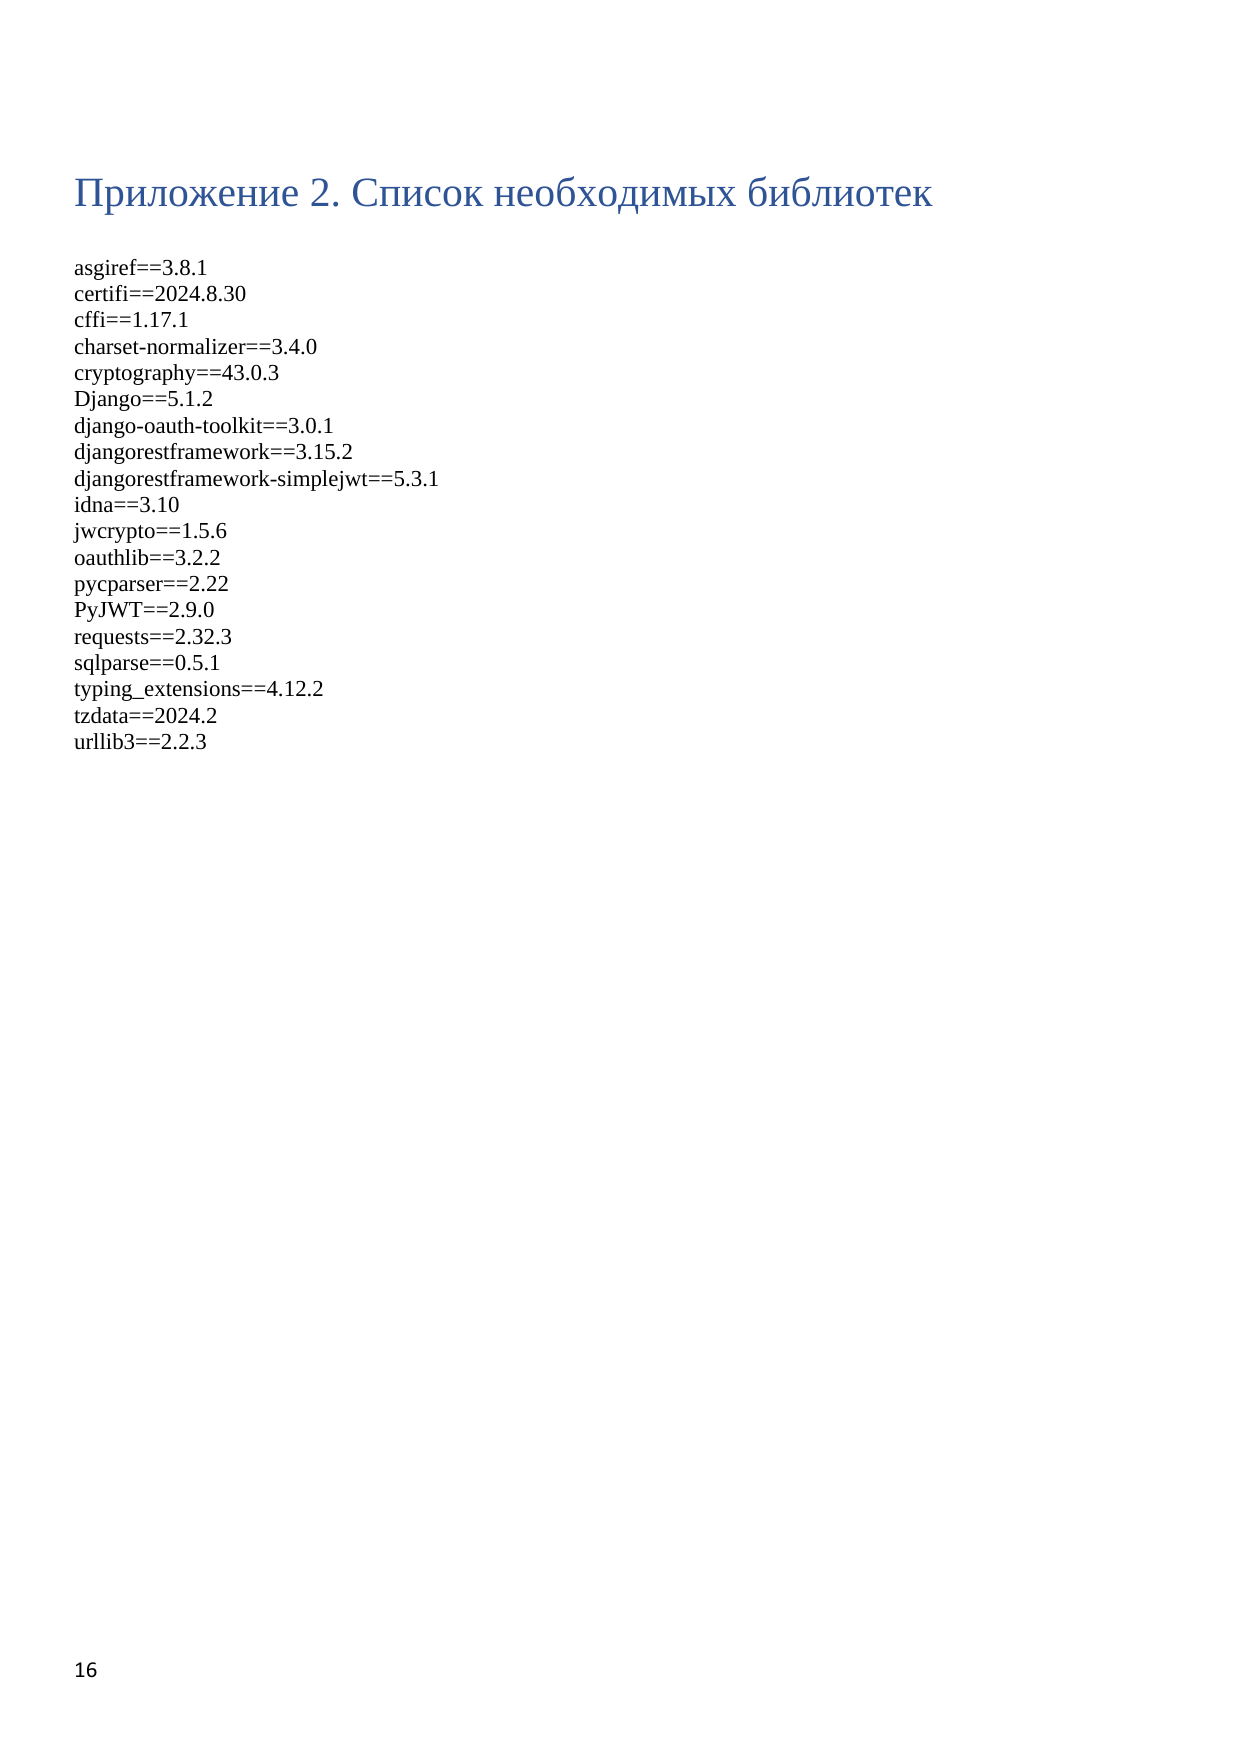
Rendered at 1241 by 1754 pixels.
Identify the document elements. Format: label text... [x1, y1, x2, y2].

subtitle Приложение 2. Список необходимых библиотек [74, 167, 1181, 215]
text asgiref==3.8.1 certifi==2024.8.30 cffi==1.17.1 charset-normalizer==3.4.0 cryptography==43.0.3 Django==5.1.2 django-oauth-toolkit==3.0.1 djangorestframework==3.15.2 djangorestframework-simplejwt==5.3.1 idna==3.10 jwcrypto==1.5.6 oauthlib==3.2.2 pycparser==2.22 PyJWT==2.9.0 requests==2.32.3 sqlparse==0.5.1 typing_extensions==4.12.2 tzdata==2024.2 urllib3==2.2.3 [74, 254, 1181, 754]
